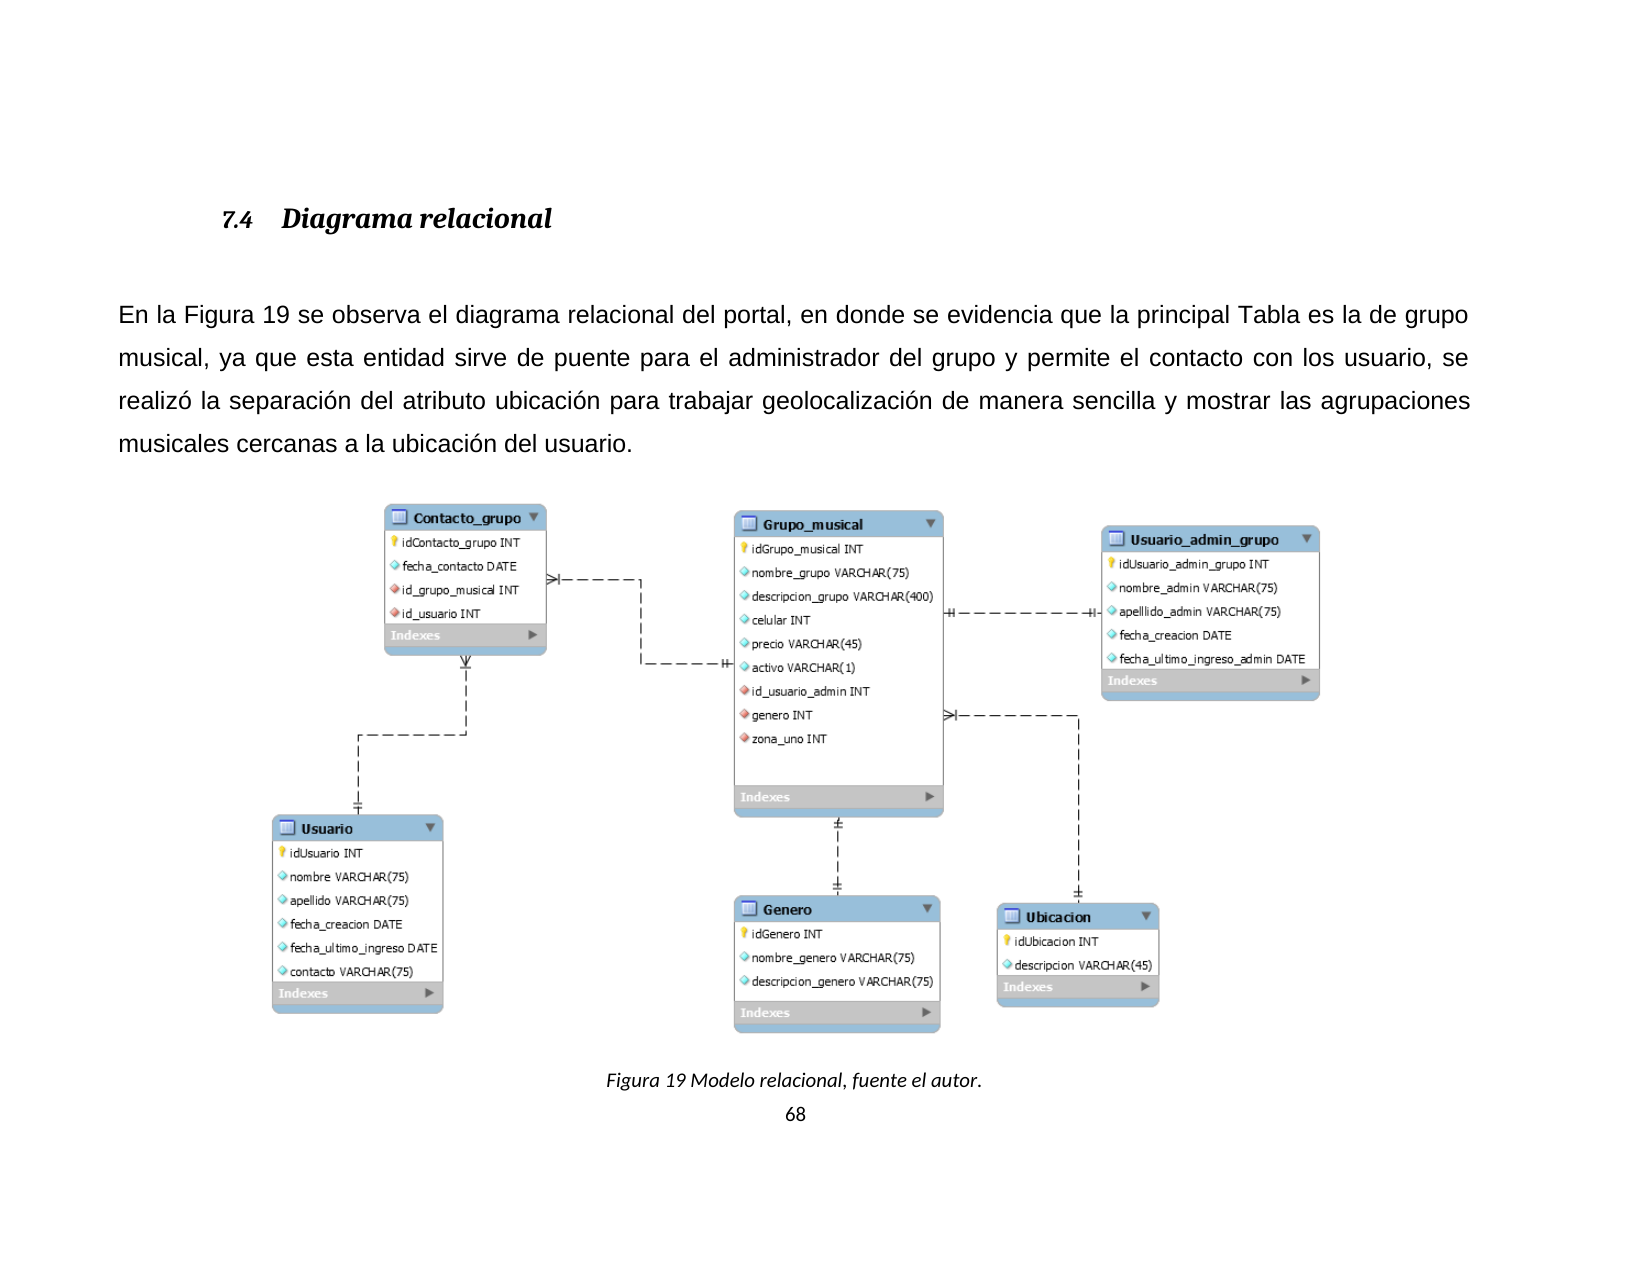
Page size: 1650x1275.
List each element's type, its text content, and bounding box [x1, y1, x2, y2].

subtitle Diagrama relacional [221, 202, 1473, 236]
text En la Figura 19 se observa el diagrama relacional del portal, en donde se evidencia que la principal Tabla es la de grupo musical, ya que esta entidad sirve de puente para el administrador del grupo y permite el contacto con los usuario, se realizó la separación del atributo ubicación para trabajar geolocalización de manera sencilla y mostrar las agrupaciones musicales cercanas a la ubicación del usuario. [118, 300, 1473, 458]
picture [261, 493, 1330, 1043]
